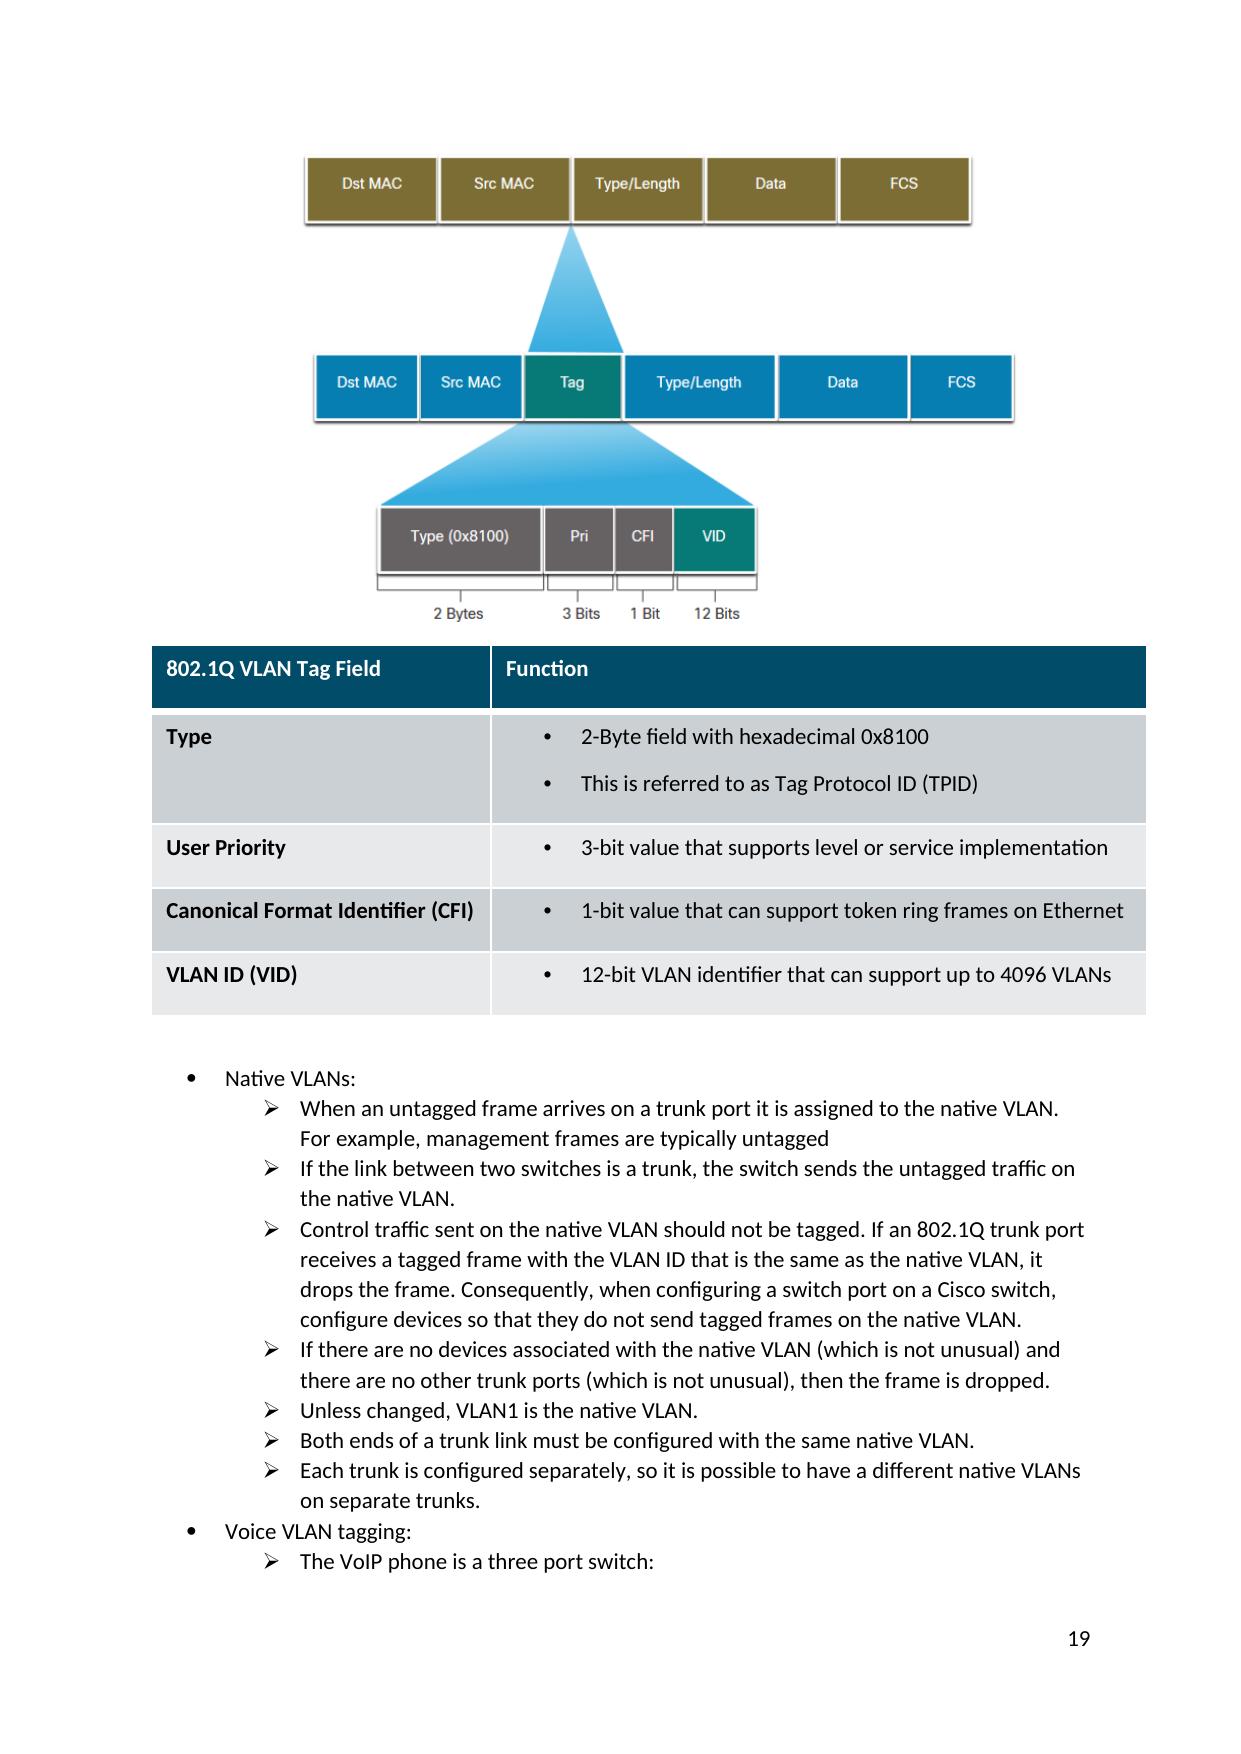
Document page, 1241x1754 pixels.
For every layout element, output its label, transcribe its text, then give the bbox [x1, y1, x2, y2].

list Both ends of a trunk link must be configured with the same native VLAN. [262, 1426, 1090, 1454]
table_cell 1-bit value that can support token ring frames on Ethernet [492, 889, 1146, 951]
table_cell Type [152, 715, 490, 823]
list Each trunk is configured separately, so it is possible to have a different native VLANs on separate trunks. [262, 1456, 1090, 1514]
list Voice VLAN tagging: [187, 1517, 1090, 1545]
table_header Function [492, 646, 1146, 708]
table_cell 3-bit value that supports level or service implementation [492, 825, 1146, 887]
table_cell 2-Byte field with hexadecimal 0x8100 This is referred to as Tag Protocol ID (TPID) [492, 715, 1146, 823]
picture [300, 150, 1025, 626]
table_header 802.1Q VLAN Tag Field [152, 646, 490, 708]
table_cell 12-bit VLAN identifier that can support up to 4096 VLANs [492, 953, 1146, 1015]
list If there are no devices associated with the native VLAN (which is not unusual) and there are no other trunk ports (which is not unusual), then the frame is dropped. [262, 1336, 1090, 1394]
list If the link between two switches is a trunk, the switch sends the untagged traffic on the native VLAN. [262, 1154, 1090, 1212]
table_cell User Priority [152, 825, 490, 887]
table_cell Canonical Format Identifier (CFI) [152, 889, 490, 951]
list Unless changed, VLAN1 is the native VLAN. [262, 1396, 1090, 1424]
list When an untagged frame arrives on a trunk port it is assigned to the native VLAN. For example, management frames are typically untagged [262, 1094, 1090, 1152]
list The VoIP phone is a three port switch: [262, 1547, 1090, 1575]
list Native VLANs: [187, 1064, 1090, 1092]
table_cell VLAN ID (VID) [152, 953, 490, 1015]
list Control traffic sent on the native VLAN should not be tagged. If an 802.1Q trunk port receives a tagged frame with the VLAN ID that is the same as the native VLAN, it drops the frame. Consequently, when configuring a switch port on a Cisco switch, configure devices so that they do not send tagged frames on the native VLAN. [262, 1215, 1090, 1333]
